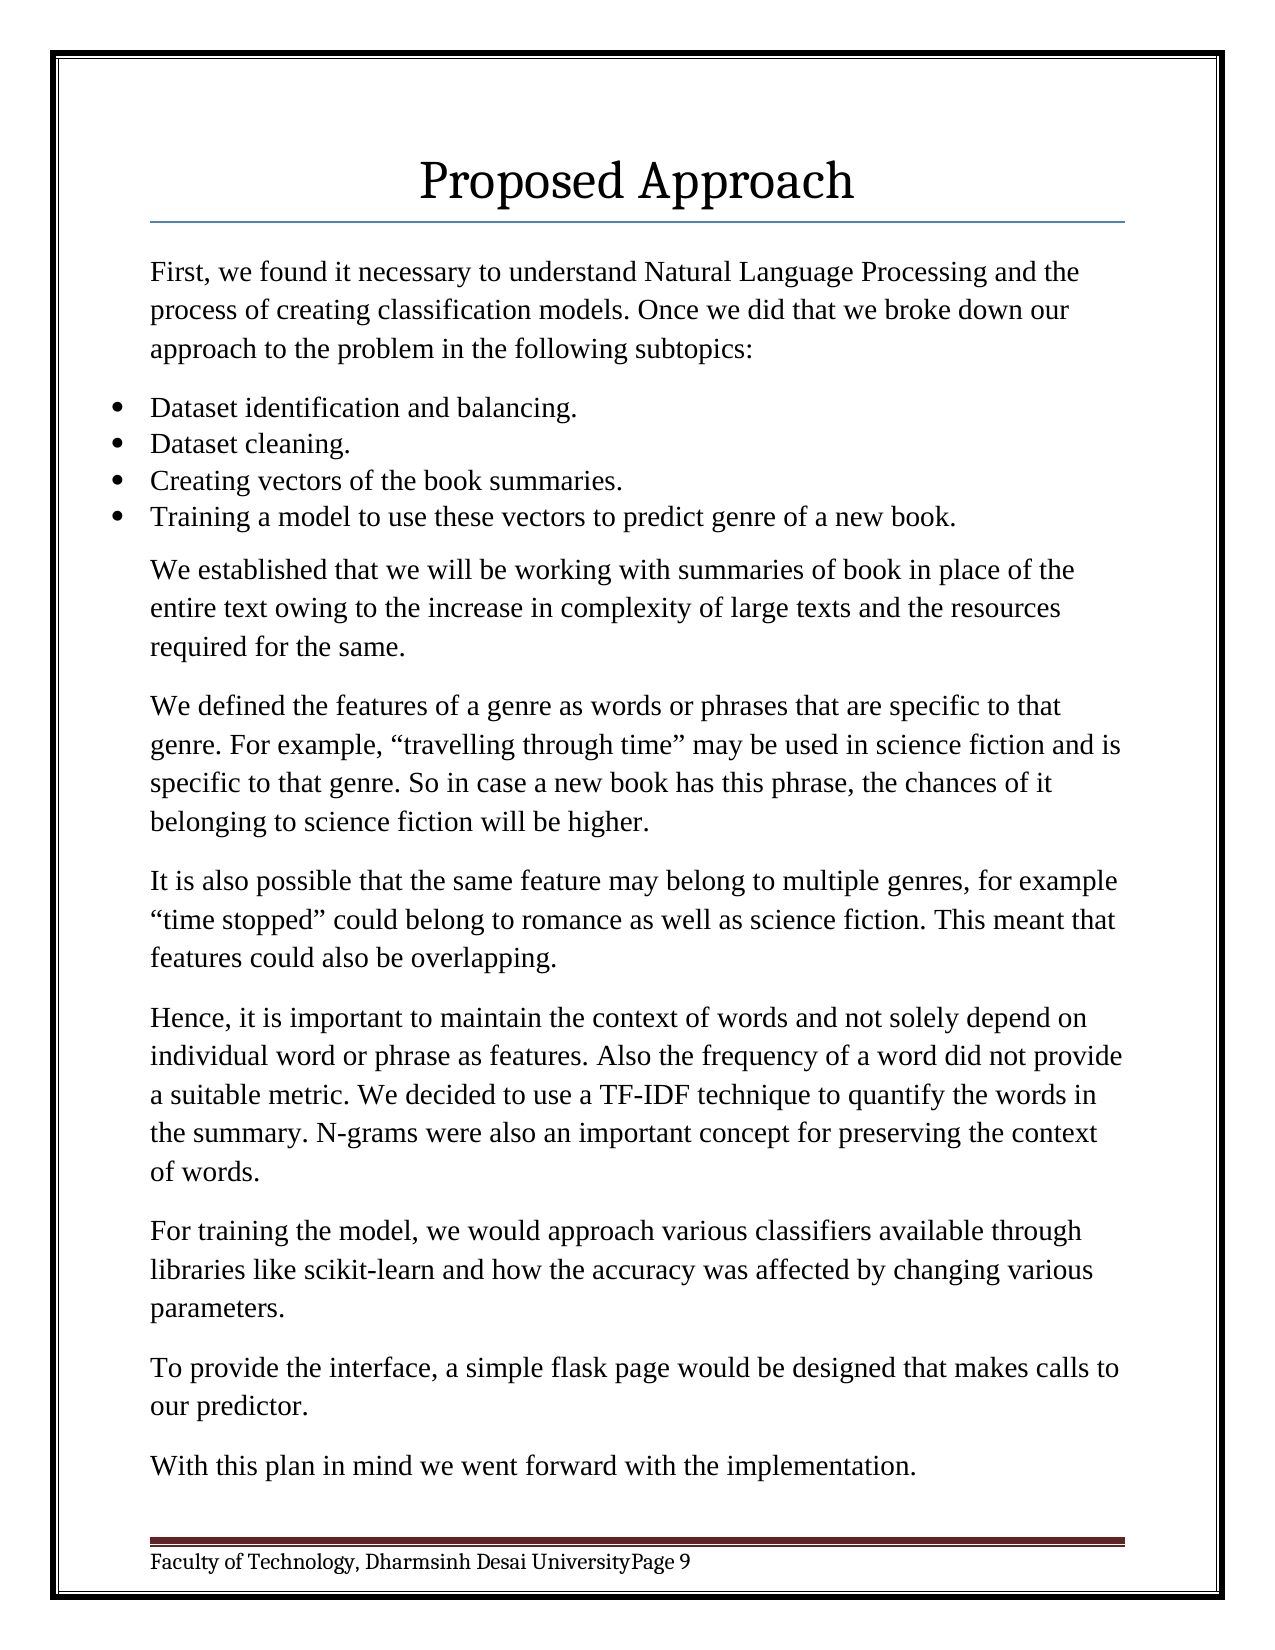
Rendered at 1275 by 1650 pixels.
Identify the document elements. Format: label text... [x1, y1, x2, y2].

list Dataset cleaning. [112, 427, 1125, 460]
text It is also possible that the same feature may belong to multiple genres, for example “time stopped” could belong to romance as well as science fiction. This meant that features could also be overlapping. [150, 863, 1125, 974]
title Proposed Approach [150, 150, 1125, 221]
text We established that we will be working with summaries of book in place of the entire text owing to the increase in complexity of large texts and the resources required for the same. [150, 552, 1125, 663]
list Training a model to use these vectors to predict genre of a new book. [112, 499, 1125, 533]
list Creating vectors of the book summaries. [112, 463, 1125, 497]
text For training the model, we would approach various classifiers available through libraries like scikit-learn and how the accuracy was affected by changing various parameters. [150, 1213, 1125, 1324]
text With this plan in mind we went forward with the implementation. [150, 1448, 1125, 1481]
text First, we found it necessary to understand Natural Language Processing and the process of creating classification models. Once we did that we broke down our approach to the problem in the following subtopics: [150, 254, 1125, 364]
list Dataset identification and balancing. [112, 390, 1125, 424]
text Hence, it is important to maintain the context of words and not solely depend on individual word or phrase as features. Also the frequency of a word did not provide a suitable metric. We decided to use a TF-IDF technique to quantify the words in the summary. N-grams were also an important concept for preserving the context of words. [150, 1000, 1125, 1188]
text To provide the interface, a simple flask page would be designed that makes calls to our predictor. [150, 1350, 1125, 1422]
text We defined the features of a genre as words or phrases that are specific to that genre. For example, “travelling through time” may be used in science fiction and is specific to that genre. So in case a new book has this phrase, the chances of it belonging to science fiction will be higher. [150, 688, 1125, 838]
